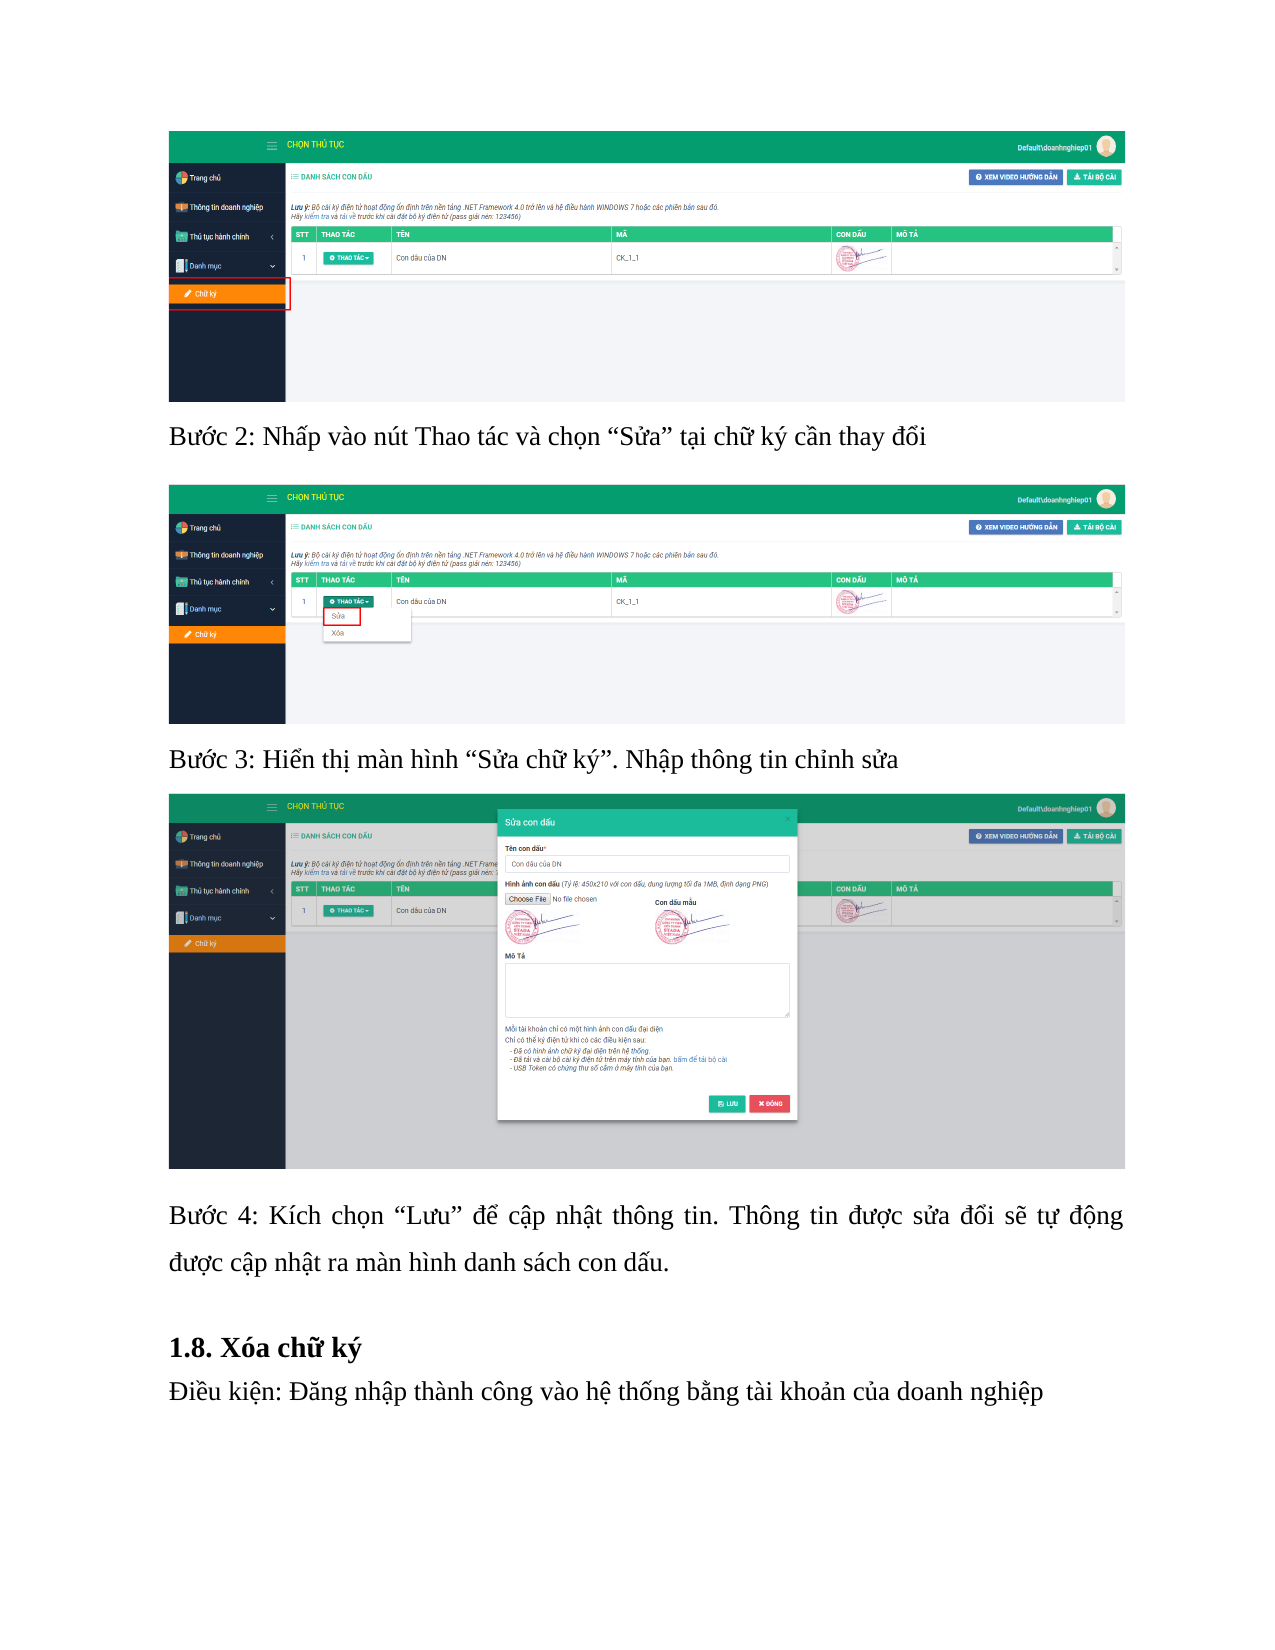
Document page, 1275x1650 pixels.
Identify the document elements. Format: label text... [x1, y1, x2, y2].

text Bước 2: Nhấp vào nút Thao tác và chọn “Sửa” tại chữ ký cần thay đổi [169, 420, 1125, 452]
text Điều kiện: Đăng nhập thành công vào hệ thống bằng tài khoản của doanh nghiệp [169, 1375, 1125, 1406]
picture [168, 131, 1125, 402]
picture [168, 793, 1125, 1169]
text Bước 3: Hiển thị màn hình “Sửa chữ ký”. Nhập thông tin chỉnh sửa [169, 743, 1125, 774]
subtitle 1.8. Xóa chữ ký [169, 1330, 1125, 1364]
picture [168, 483, 1125, 724]
text Bước 4: Kích chọn “Lưu” để cập nhật thông tin. Thông tin được sửa đổi sẽ tự động được cập nhật ra màn hình danh sách con dấu. [169, 1199, 1125, 1277]
